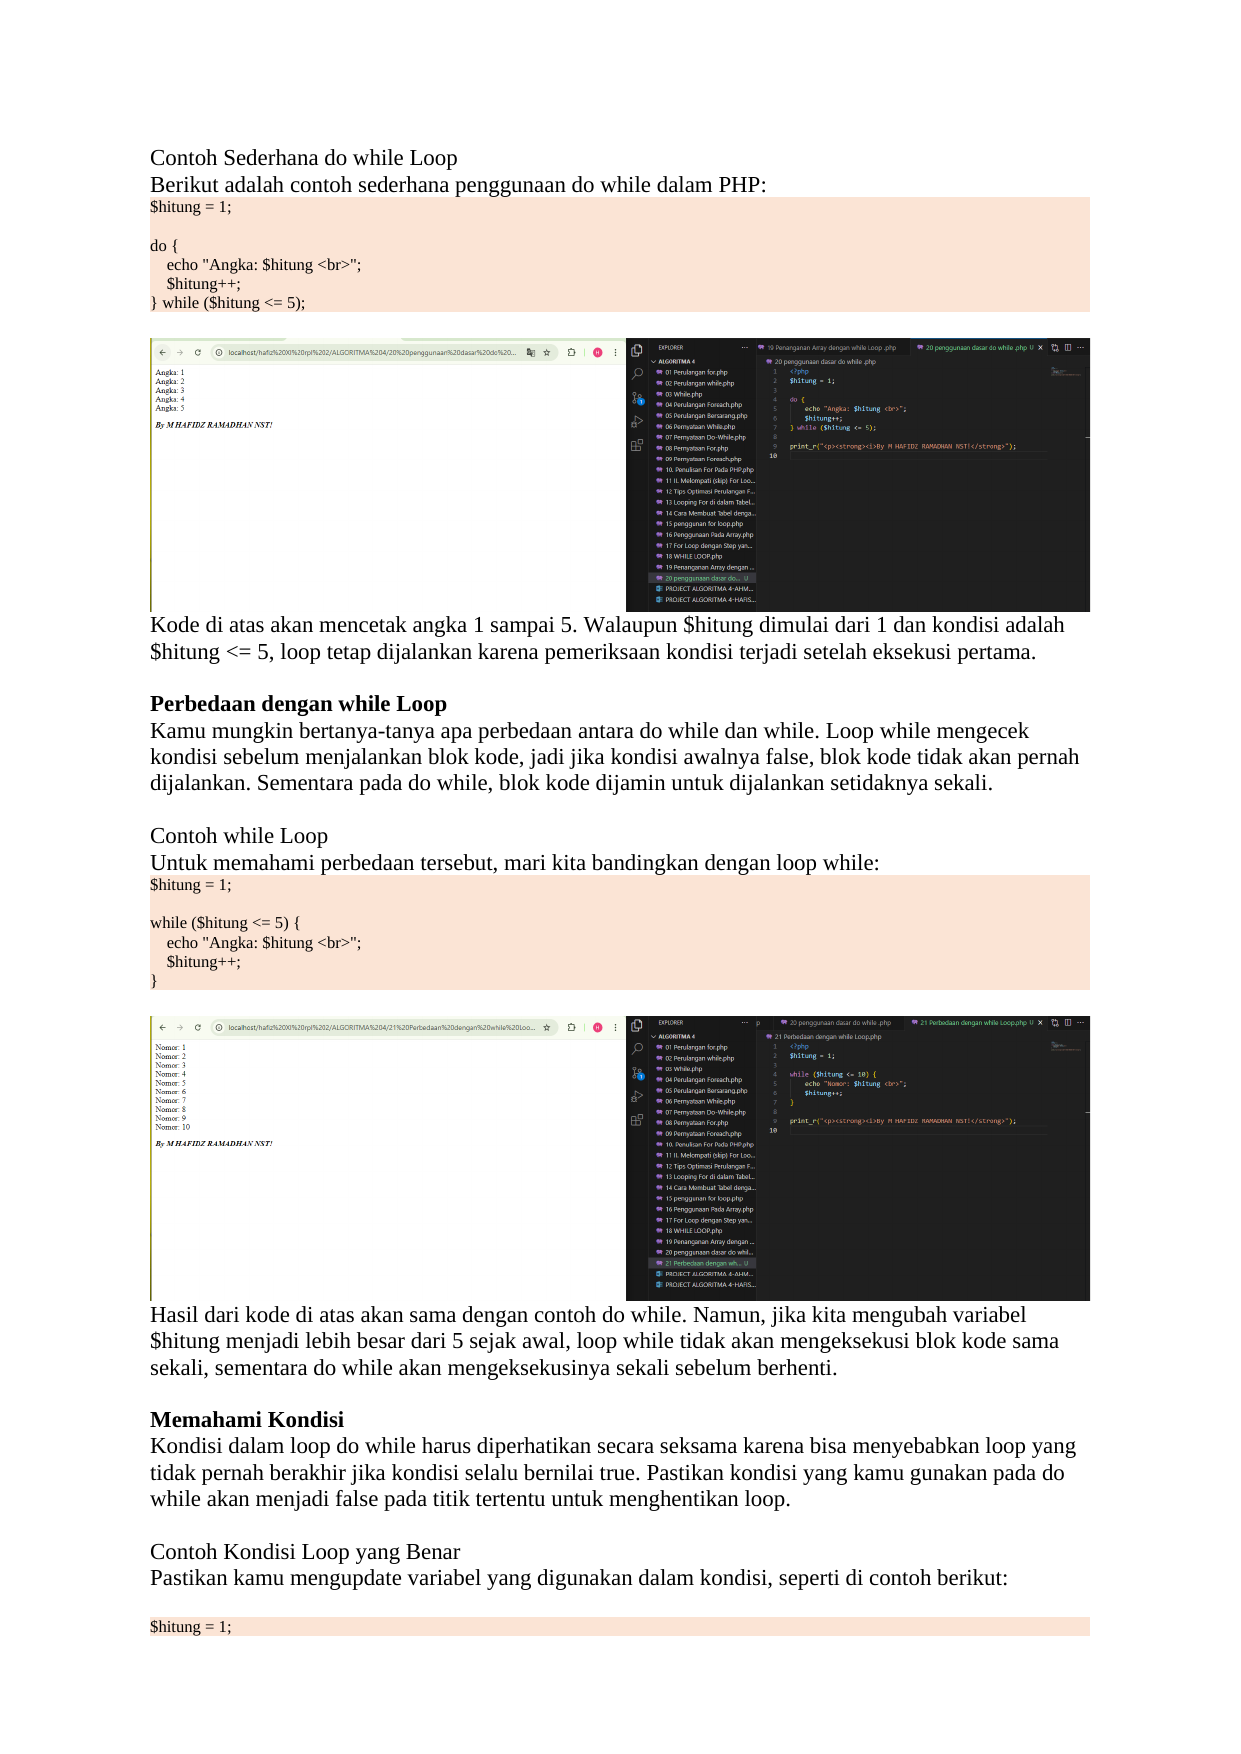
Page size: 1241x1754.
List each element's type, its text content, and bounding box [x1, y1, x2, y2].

text $hitung = 1; [150, 875, 1090, 894]
picture [150, 338, 1091, 612]
text Pastikan kamu mengupdate variabel yang digunakan dalam kondisi, seperti di contoh berikut: [150, 1564, 1090, 1591]
text Hasil dari kode di atas akan sama dengan contoh do while. Namun, jika kita mengubah variabel $hitung menjadi lebih besar dari 5 sejak awal, loop while tidak akan mengeksekusi blok kode sama sekali, sementara do while akan mengeksekusinya sekali sebelum berhenti. [150, 1301, 1090, 1380]
picture [150, 1016, 1091, 1301]
text Kondisi dalam loop do while harus diperhatikan secara seksama karena bisa menyebabkan loop yang tidak pernah berakhir jika kondisi selalu bernilai true. Pastikan kondisi yang kamu gunakan pada do while akan menjadi false pada titik tertentu untuk menghentikan loop. [150, 1433, 1090, 1512]
text $hitung = 1; [150, 1617, 1090, 1636]
text echo "Angka: $hitung <br>"; [150, 255, 1090, 274]
text Kode di atas akan mencetak angka 1 sampai 5. Walaupun $hitung dimulai dari 1 dan kondisi adalah $hitung <= 5, loop tetap dijalankan karena pemeriksaan kondisi terjadi setelah eksekusi pertama. [150, 612, 1090, 664]
text Perbedaan dengan while Loop [150, 690, 1090, 717]
text Untuk memahami perbedaan tersebut, mari kita bandingkan dengan loop while: [150, 848, 1090, 875]
text Berikut adalah contoh sederhana penggunaan do while dalam PHP: [150, 171, 1090, 197]
text while ($hitung <= 5) { [150, 913, 1090, 932]
text $hitung = 1; [150, 197, 1090, 216]
text Kamu mungkin bertanya-tanya apa perbedaan antara do while dan while. Loop while mengecek kondisi sebelum menjalankan blok kode, jadi jika kondisi awalnya false, blok kode tidak akan pernah dijalankan. Sementara pada do while, blok kode dijamin untuk dijalankan setidaknya sekali. [150, 717, 1090, 796]
text Contoh while Loop [150, 822, 1090, 848]
text } [150, 971, 1090, 990]
text Contoh Sederhana do while Loop [150, 144, 1090, 171]
text } while ($hitung <= 5); [150, 293, 1090, 312]
text Contoh Kondisi Loop yang Benar [150, 1538, 1090, 1564]
text echo "Angka: $hitung <br>"; [150, 932, 1090, 952]
text do { [150, 236, 1090, 255]
text $hitung++; [150, 952, 1090, 971]
text Memahami Kondisi [150, 1406, 1090, 1433]
text $hitung++; [150, 274, 1090, 293]
